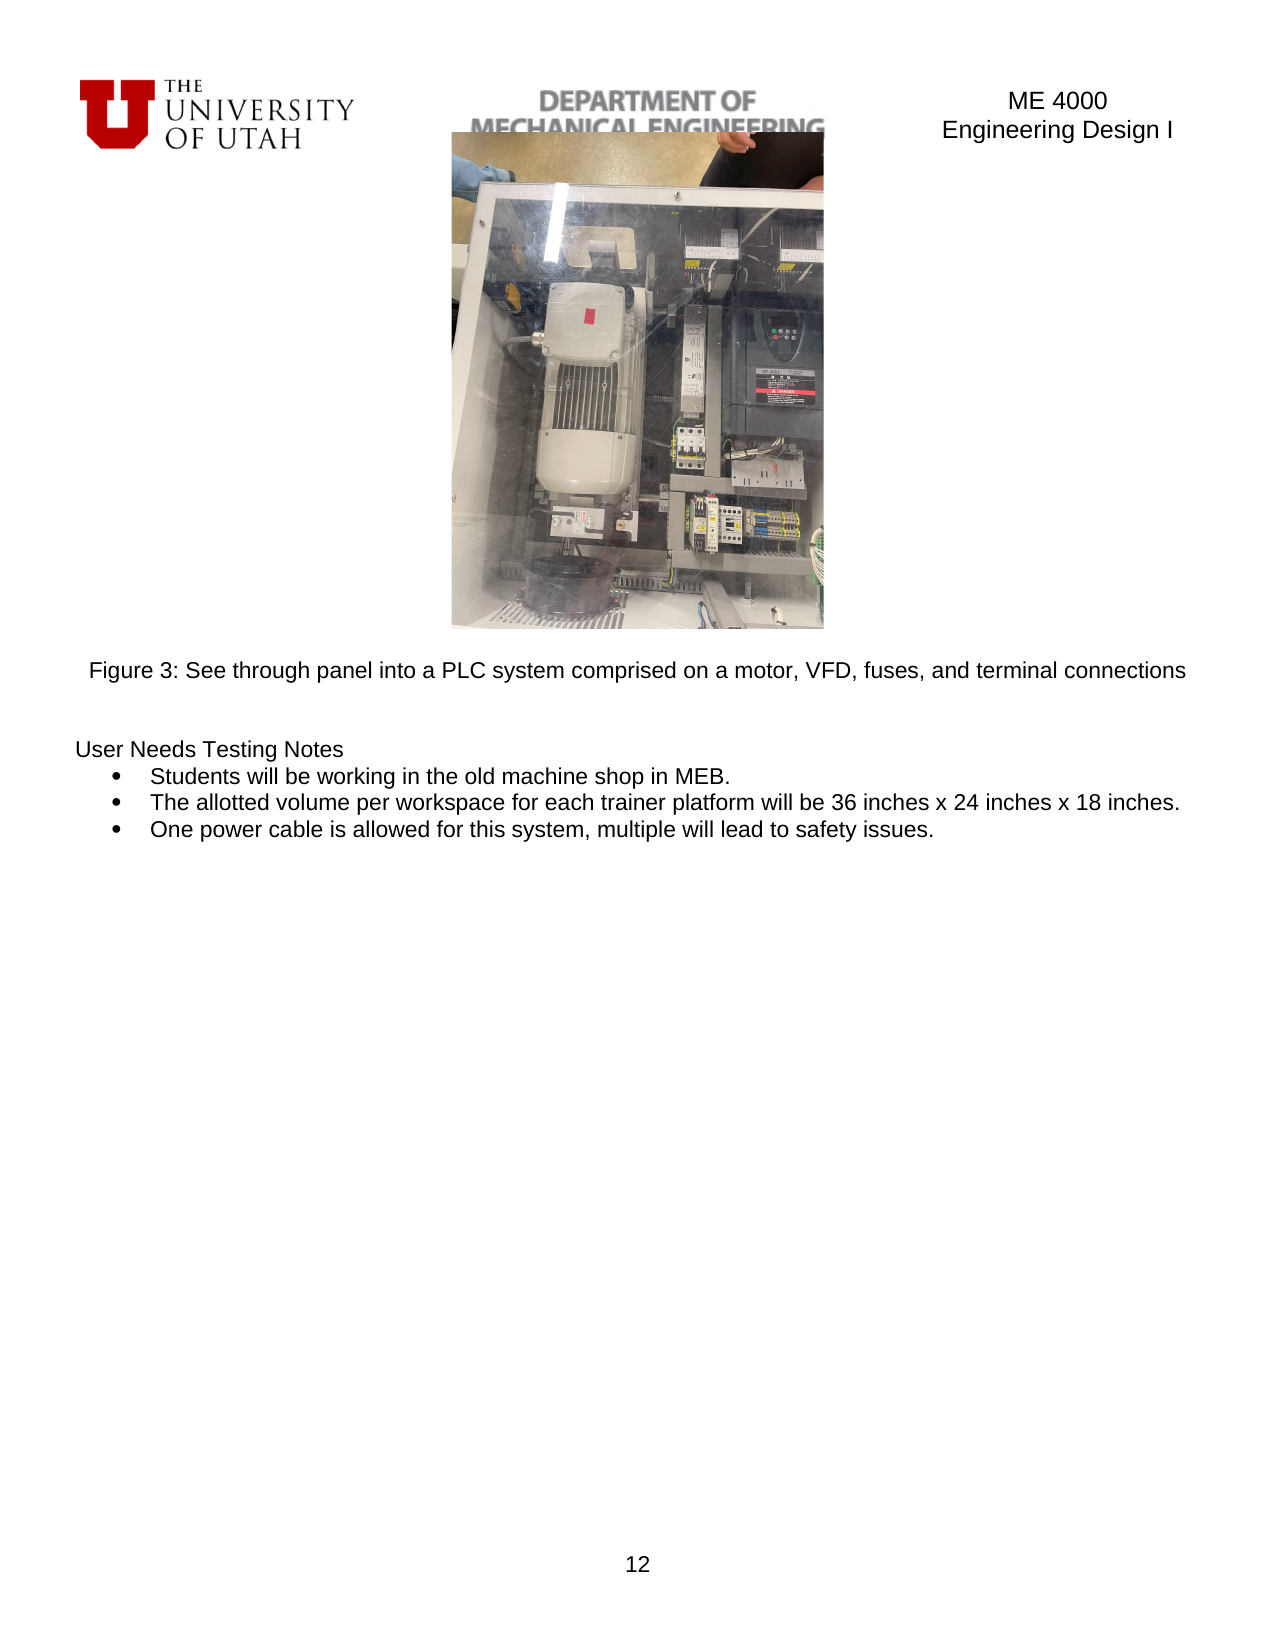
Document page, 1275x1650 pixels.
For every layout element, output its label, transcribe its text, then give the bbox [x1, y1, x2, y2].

text Figure 3: See through panel into a PLC system comprised on a motor, VFD, fuses, and terminal connections [75, 657, 1200, 684]
list One power cable is allowed for this system, multiple will lead to safety issues. [112, 816, 1200, 842]
picture [451, 90, 826, 629]
list Students will be working in the old machine shop in MEB. [112, 763, 1200, 789]
list The allotted volume per workspace for each trainer platform will be 36 inches x 24 inches x 18 inches. [112, 789, 1200, 816]
text User Needs Testing Notes [75, 736, 1200, 763]
picture [75, 75, 357, 154]
